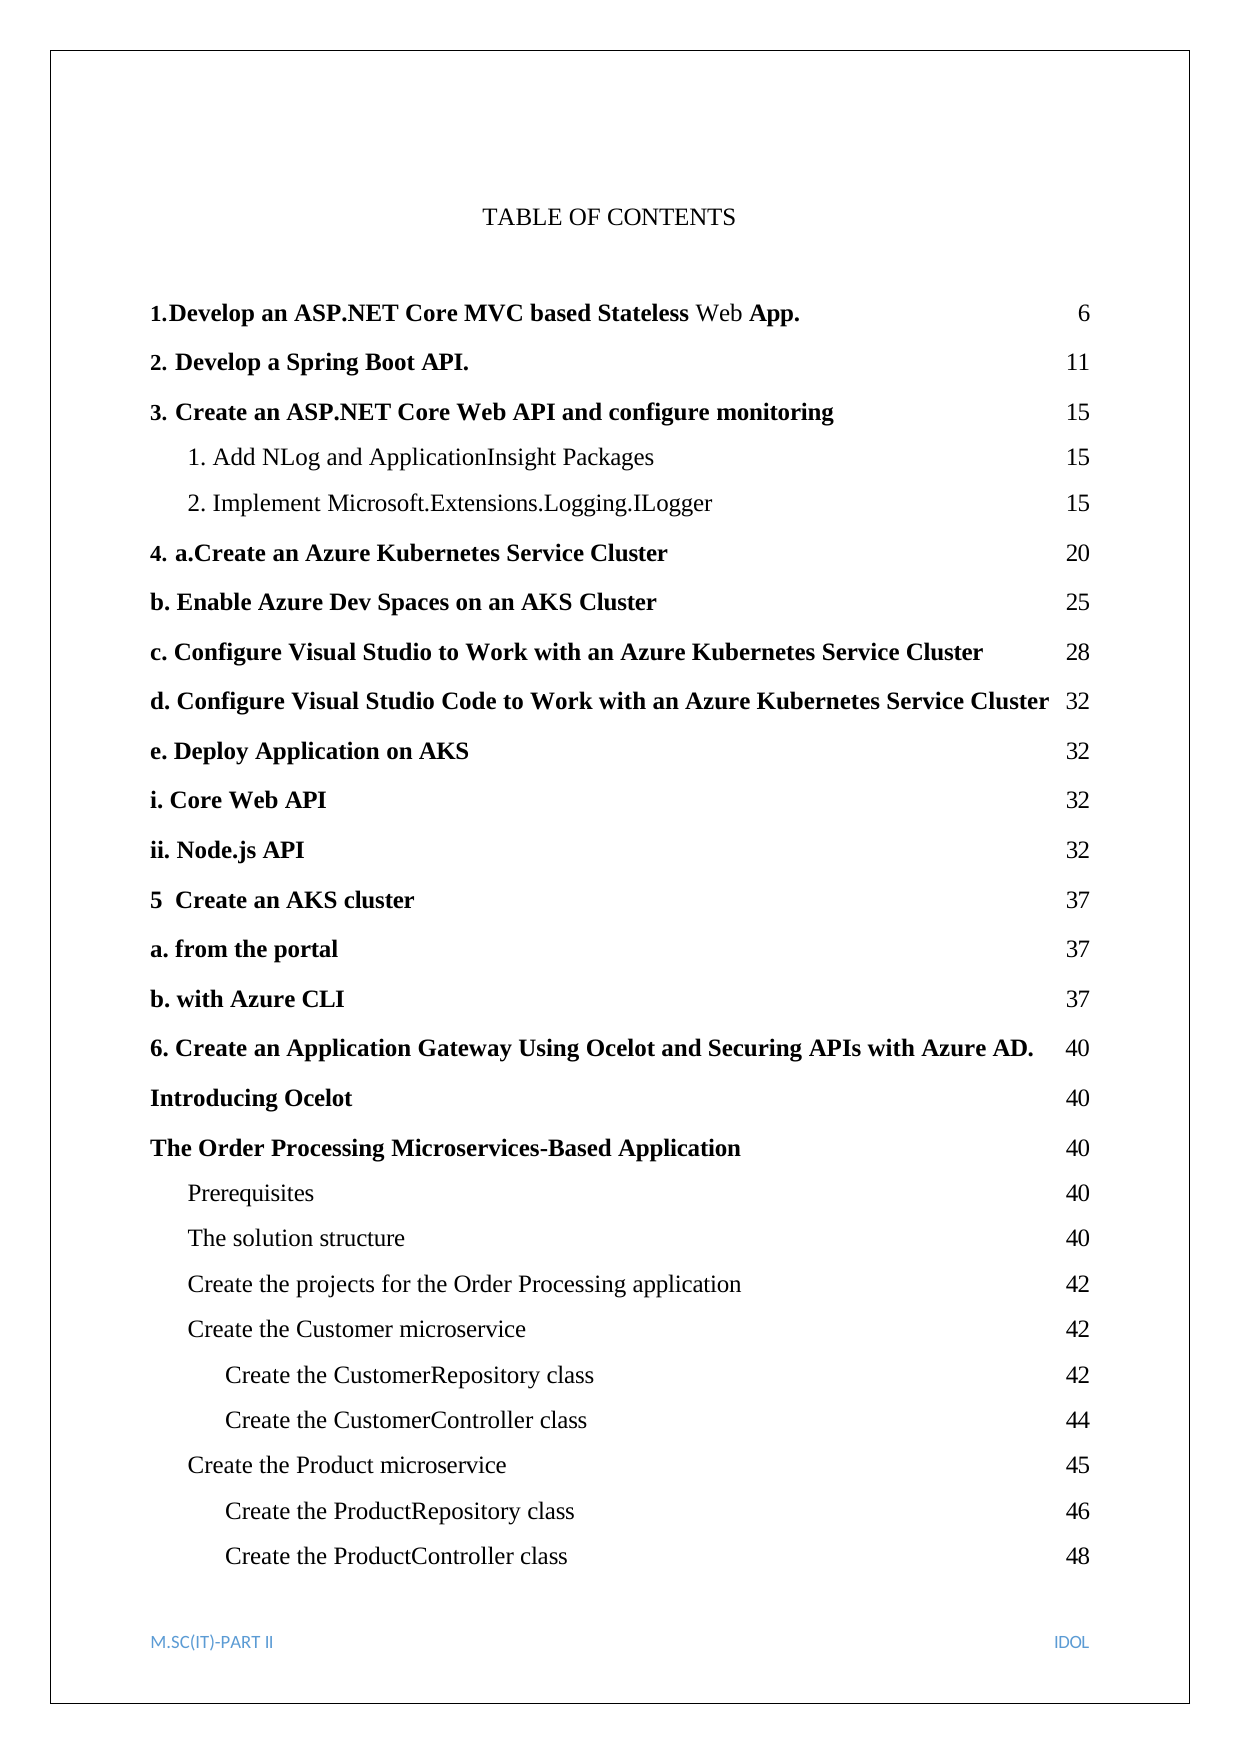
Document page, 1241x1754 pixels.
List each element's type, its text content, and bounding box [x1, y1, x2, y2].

text TABLE OF CONTENTS [332, 202, 886, 231]
